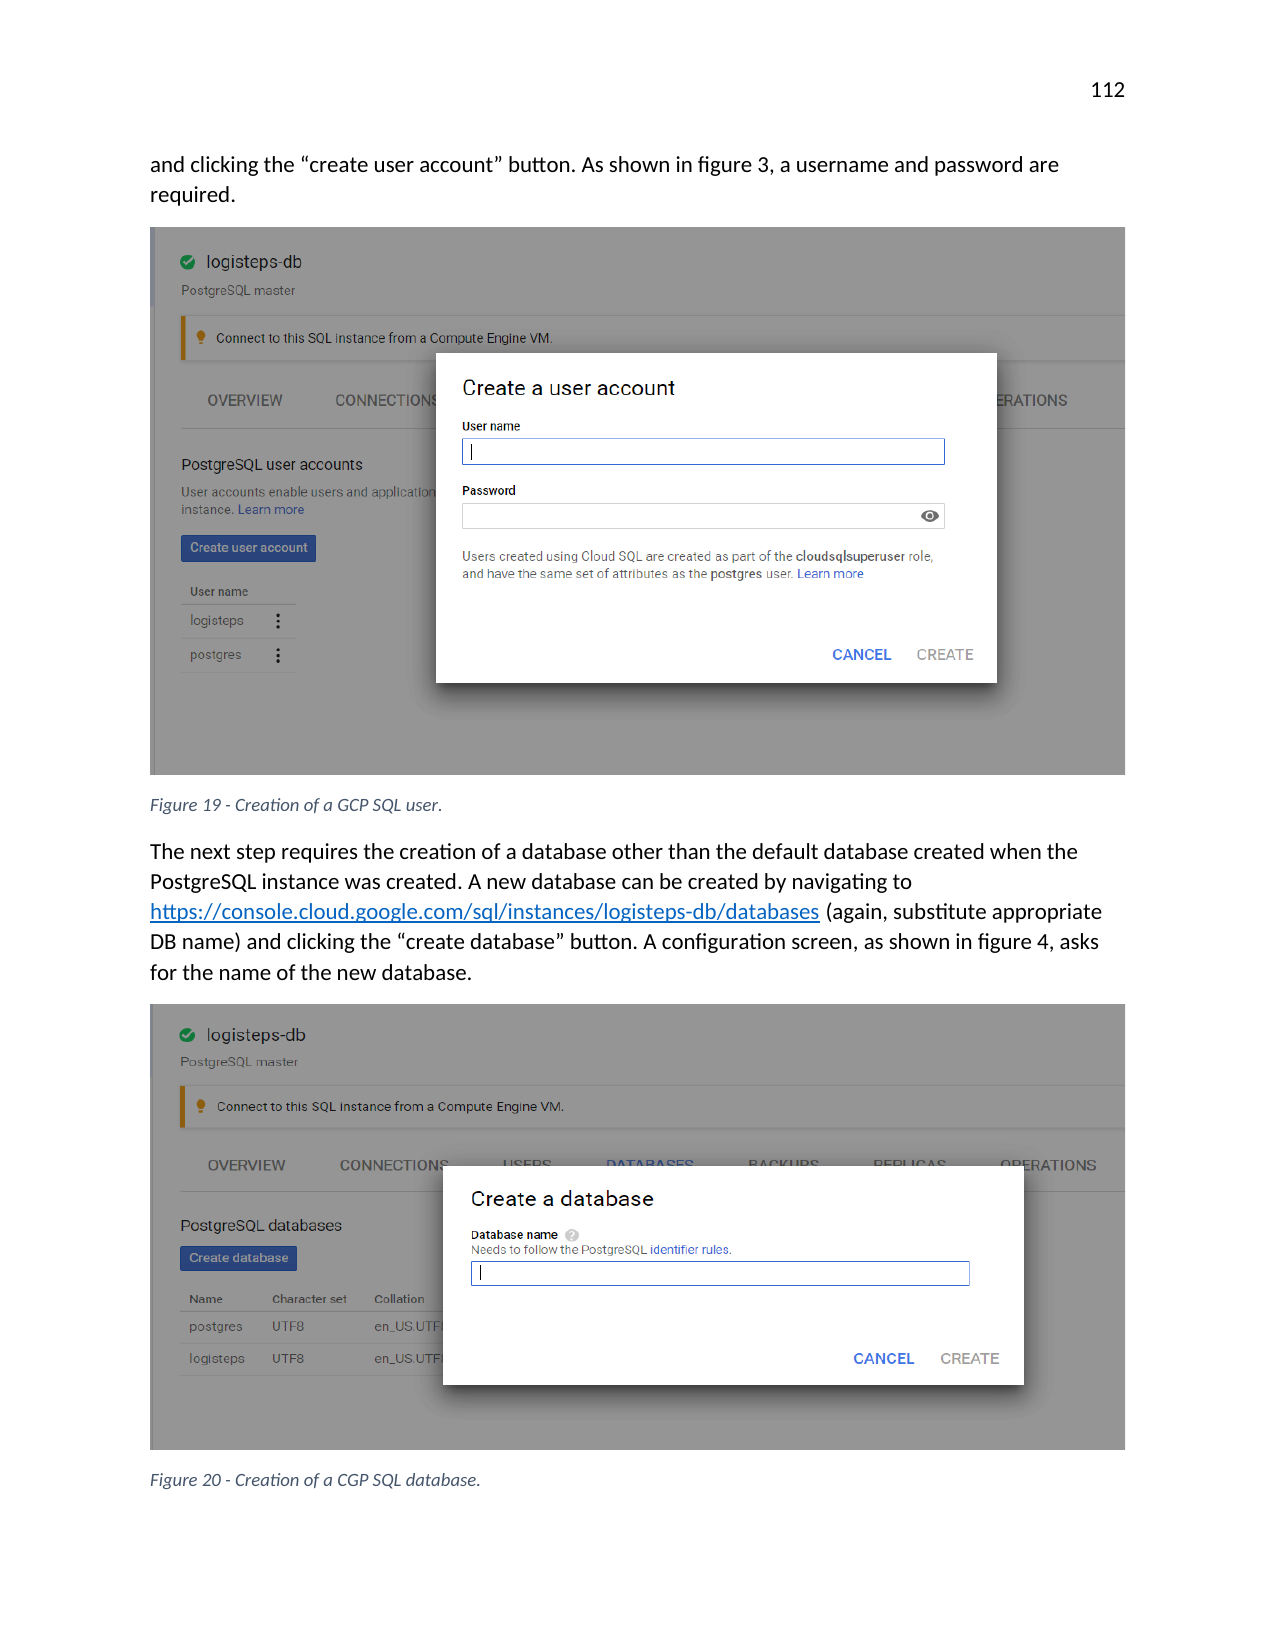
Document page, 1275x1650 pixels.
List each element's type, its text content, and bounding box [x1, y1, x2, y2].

text Figure 17 - Creation of a CGP SQL database. [150, 1468, 1125, 1491]
text Figure 16 - Creation of a GCP SQL user. [150, 793, 1125, 816]
text The next step requires the creation of a database other than the default database created when the PostgreSQL instance was created. A new database can be created by navigating to https://console.cloud.google.com/sql/instances/logisteps-db/databases (again, substitute appropriate DB name) and clicking the “create database” button. A configuration screen, as shown in figure 4, asks for the name of the new database. [150, 837, 1125, 986]
picture [150, 1004, 1125, 1450]
picture [150, 227, 1125, 775]
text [150, 150, 1125, 208]
